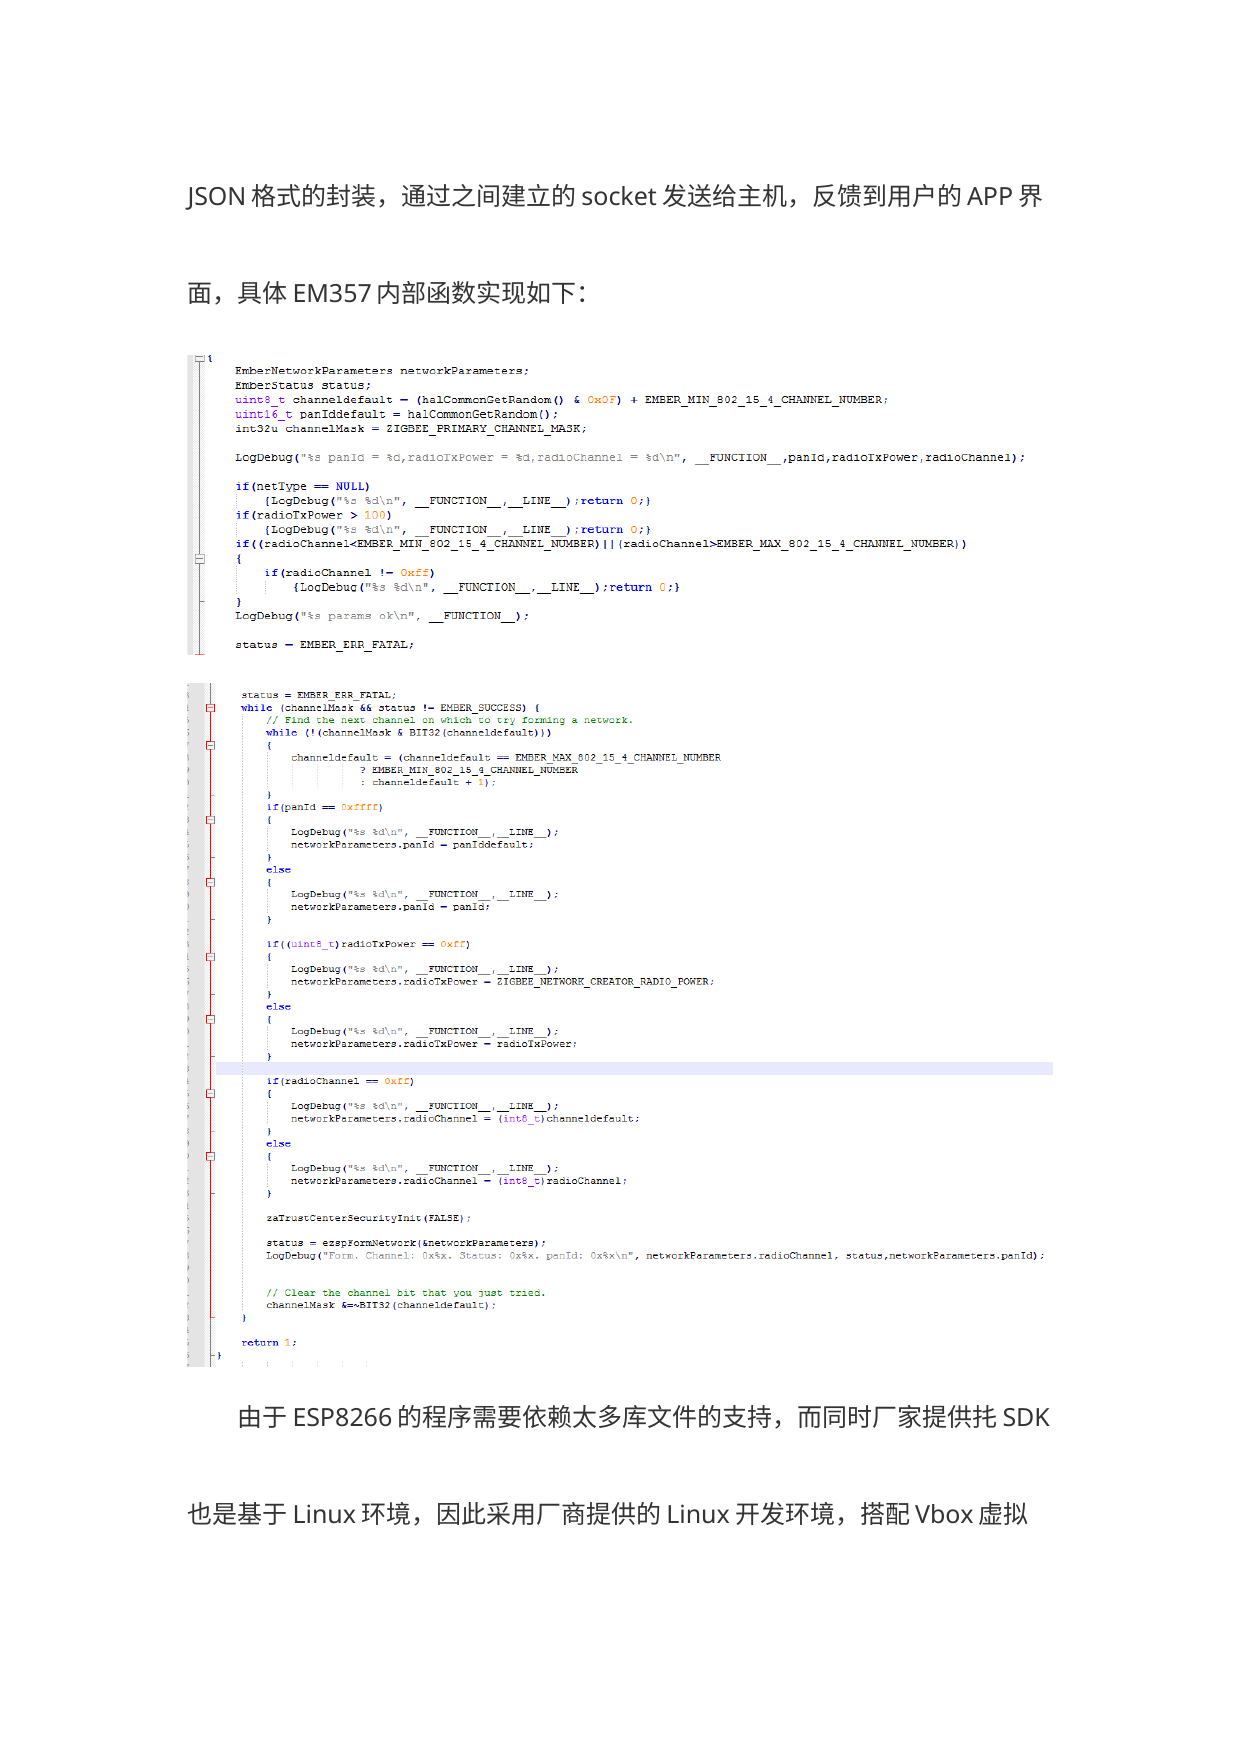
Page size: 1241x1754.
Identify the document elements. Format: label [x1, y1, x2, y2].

picture [187, 355, 1053, 655]
text [187, 162, 1053, 324]
picture [187, 683, 1053, 1367]
text [187, 1383, 1053, 1545]
